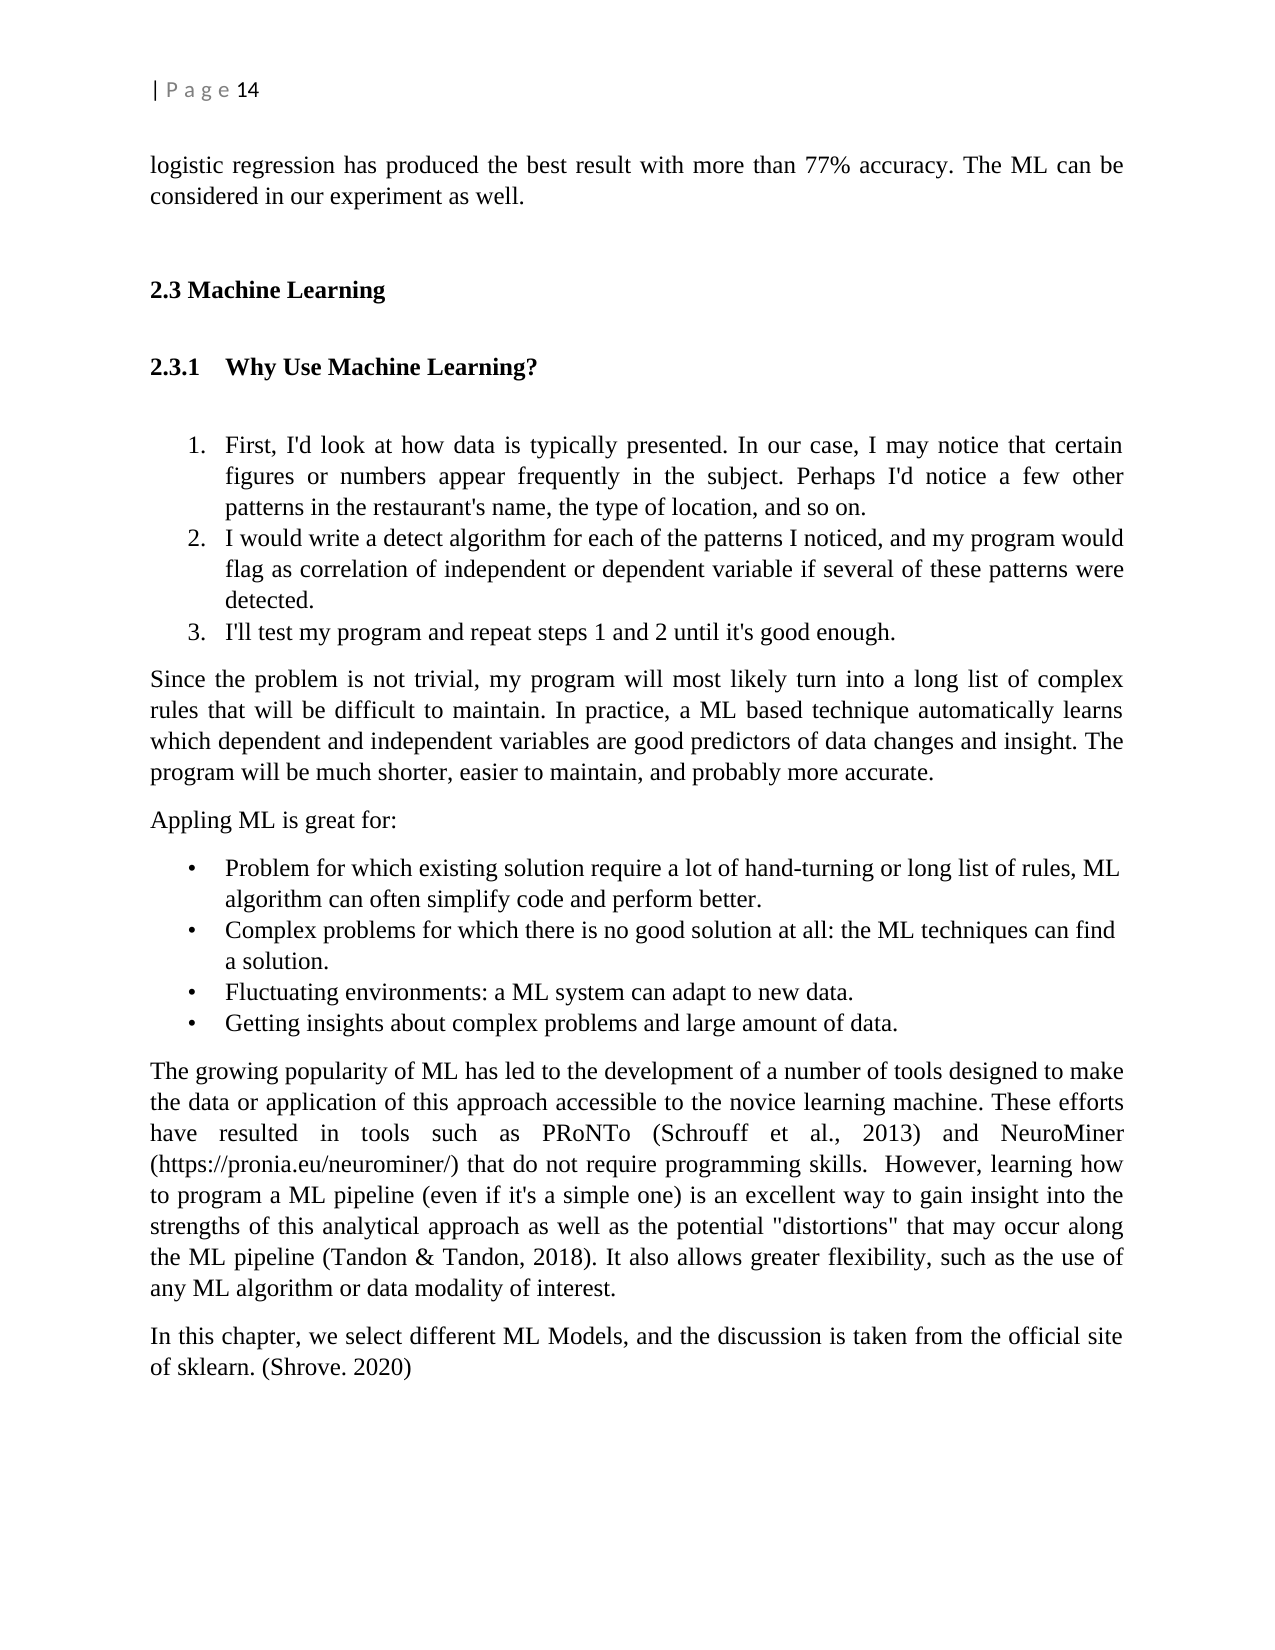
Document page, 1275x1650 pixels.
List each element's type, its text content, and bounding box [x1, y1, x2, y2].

list Fluctuating environments: a ML system can adapt to new data. [187, 977, 1125, 1006]
list First, I'd look at how data is typically presented. In our case, I may notice that certain figures or numbers appear frequently in the subject. Perhaps I'd notice a few other patterns in the restaurant's name, the type of location, and so on. [187, 430, 1125, 521]
list Complex problems for which there is no good solution at all: the ML techniques can find a solution. [187, 915, 1125, 975]
text Since the problem is not trivial, my program will most likely turn into a long list of complex rules that will be difficult to maintain. In practice, a ML based technique automatically learns which dependent and independent variables are good predictors of data changes and insight. The program will be much shorter, easier to maintain, and probably more accurate. [150, 664, 1125, 786]
subtitle Why Use Machine Learning? [150, 352, 1125, 381]
list Problem for which existing solution require a lot of hand-turning or long list of rules, ML algorithm can often simplify code and perform better. [187, 853, 1125, 913]
list I would write a detect algorithm for each of the patterns I noticed, and my program would flag as correlation of independent or dependent variable if several of these patterns were detected. [187, 523, 1125, 614]
list I'll test my program and repeat steps 1 and 2 until it's good enough. [187, 617, 1125, 645]
text In this chapter, we select different ML Models, and the discussion is taken from the official site of sklearn. (Shrove. 2020) [150, 1321, 1125, 1381]
text Appling ML is great for: [150, 805, 1125, 834]
subtitle Machine Learning [150, 276, 1125, 304]
list Getting insights about complex problems and large amount of data. [187, 1008, 1125, 1037]
text The growing popularity of ML has led to the development of a number of tools designed to make the data or application of this approach accessible to the novice learning machine. These efforts have resulted in tools such as PRoNTo (Schrouff et al., 2013) and NeuroMiner (https://pronia.eu/neurominer/) that do not require programming skills. However, learning how to program a ML pipeline (even if it's a simple one) is an excellent way to gain insight into the strengths of this analytical approach as well as the potential "distortions" that may occur along the ML pipeline (Tandon & Tandon, 2018). It also allows greater flexibility, such as the use of any ML algorithm or data modality of interest. [150, 1056, 1125, 1302]
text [150, 150, 1125, 210]
